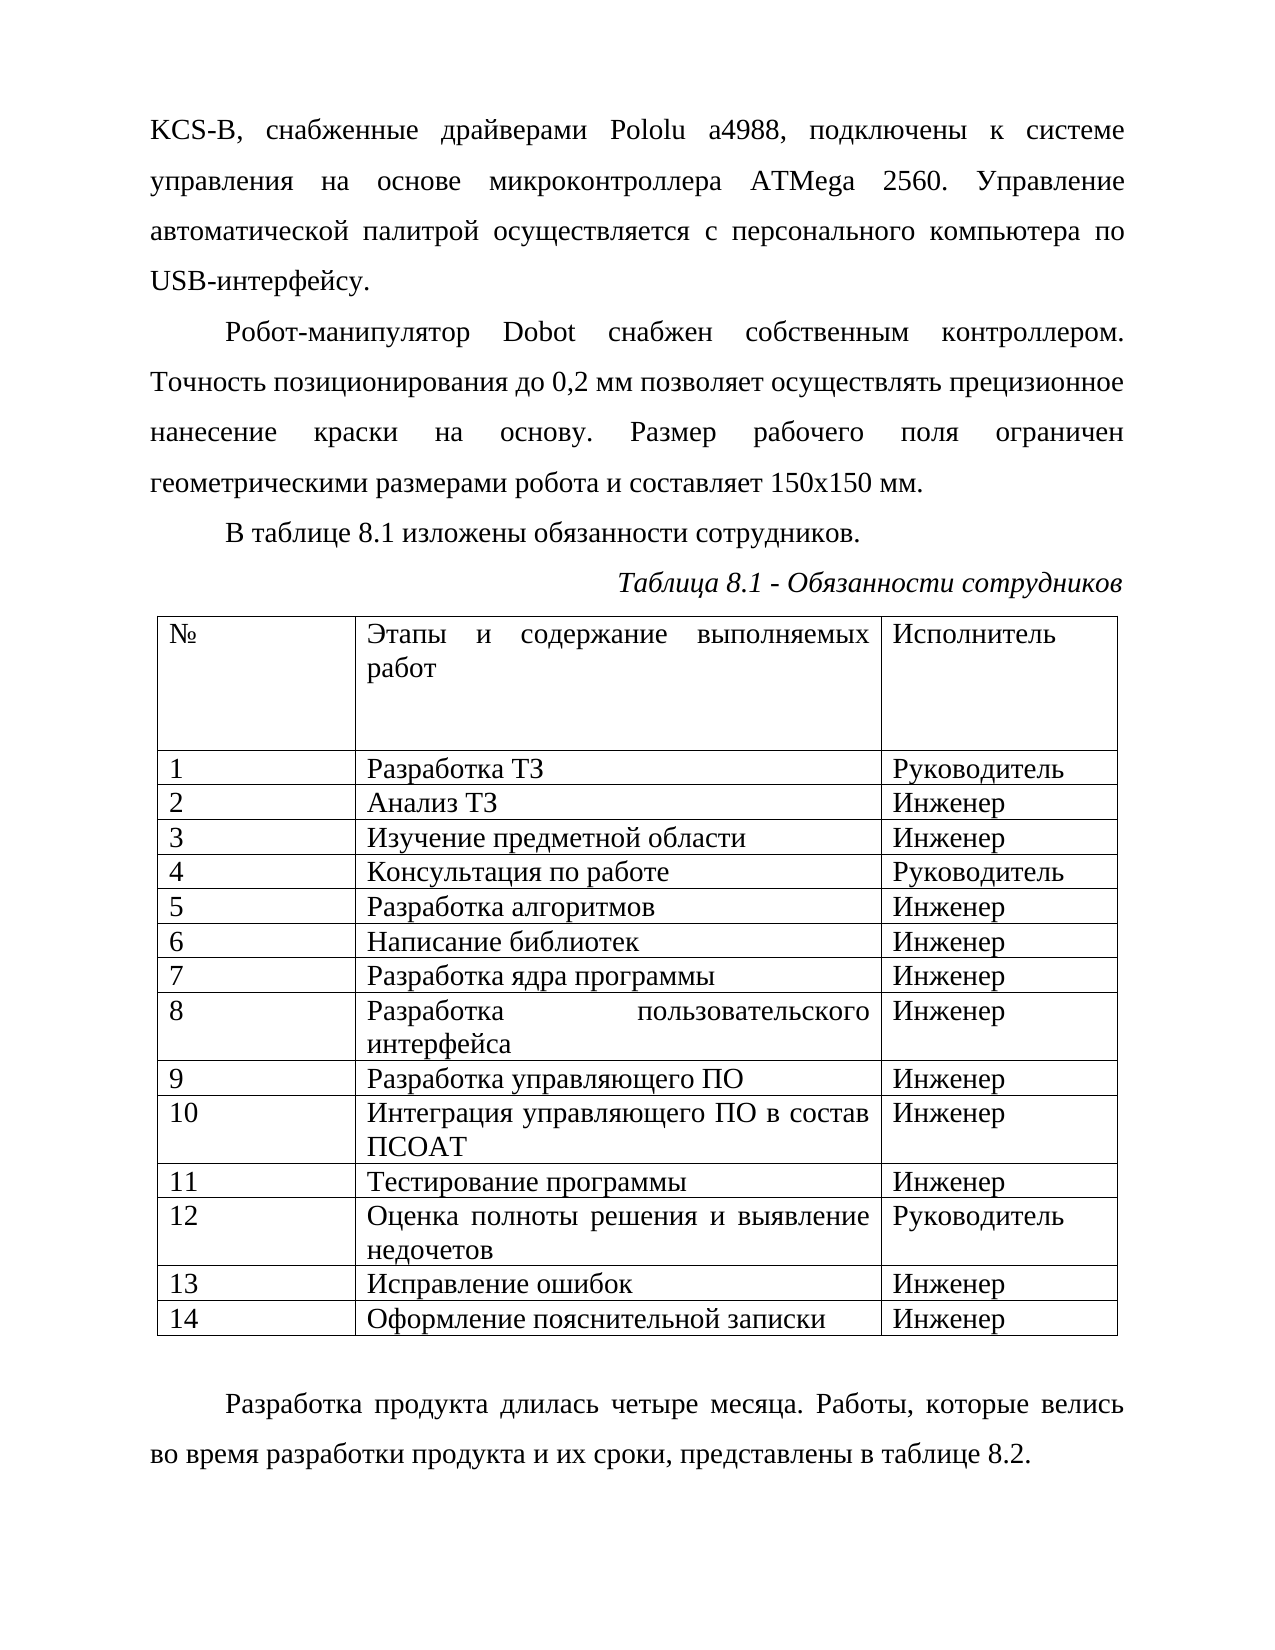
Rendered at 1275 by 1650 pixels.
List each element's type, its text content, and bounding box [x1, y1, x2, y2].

table_cell Инженер [882, 820, 1117, 853]
table_cell 10 [158, 1096, 355, 1163]
table_cell 14 [158, 1301, 355, 1334]
table_cell Инженер [882, 1096, 1117, 1163]
table_cell Инженер [882, 1266, 1117, 1300]
table_cell Изучение предметной области [356, 820, 881, 853]
table_cell Интеграция управляющего ПО в состав ПСОАТ [356, 1096, 881, 1163]
table_cell Разработка ядра программы [356, 958, 881, 992]
table_cell Разработка управляющего ПО [356, 1061, 881, 1094]
table_cell 13 [158, 1266, 355, 1300]
table_cell 11 [158, 1164, 355, 1197]
text Разработка продукта длилась четыре месяца. Работы, которые велись во время разработки продукта и их сроки, представлены в таблице 8.2. [150, 1386, 1125, 1470]
text Таблица 8.1 - Обязанности сотрудников [150, 565, 1125, 599]
table_cell Инженер [882, 889, 1117, 923]
table_cell Написание библиотек [356, 924, 881, 957]
table_header № [158, 617, 355, 750]
table_cell Оформление пояснительной записки [356, 1301, 881, 1334]
table_cell Инженер [882, 1061, 1117, 1094]
table_cell Анализ ТЗ [356, 785, 881, 819]
table_cell Руководитель [882, 1198, 1117, 1265]
table_cell Инженер [882, 924, 1117, 957]
table_cell 5 [158, 889, 355, 923]
table_cell Консультация по работе [356, 855, 881, 888]
table_cell Руководитель [882, 751, 1117, 784]
table_cell Инженер [882, 1301, 1117, 1334]
table_cell Инженер [882, 993, 1117, 1060]
table_cell Разработка пользовательского интерфейса [356, 993, 881, 1060]
table_cell 3 [158, 820, 355, 853]
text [150, 112, 1125, 297]
table_header Этапы и содержание выполняемых работ [356, 617, 881, 750]
table_cell Инженер [882, 1164, 1117, 1197]
table_cell 6 [158, 924, 355, 957]
table_cell 1 [158, 751, 355, 784]
text Робот-манипулятор Dobot снабжен собственным контроллером. Точность позиционирования до 0,2 мм позволяет осуществлять прецизионное нанесение краски на основу. Размер рабочего поля ограничен геометрическими размерами робота и составляет 150х150 мм. [150, 314, 1125, 498]
table_cell Инженер [882, 958, 1117, 992]
text В таблице 8.1 изложены обязанности сотрудников. [150, 515, 1125, 548]
table_cell Инженер [882, 785, 1117, 819]
table_cell Исправление ошибок [356, 1266, 881, 1300]
table_header Исполнитель [882, 617, 1117, 750]
table_cell Тестирование программы [356, 1164, 881, 1197]
table_cell 8 [158, 993, 355, 1060]
table_cell 7 [158, 958, 355, 992]
table_cell 9 [158, 1061, 355, 1094]
table_cell 2 [158, 785, 355, 819]
table_cell Оценка полноты решения и выявление недочетов [356, 1198, 881, 1265]
table_cell 12 [158, 1198, 355, 1265]
table_cell 4 [158, 855, 355, 888]
table_cell Руководитель [882, 855, 1117, 888]
table_cell Разработка алгоритмов [356, 889, 881, 923]
table_cell Разработка ТЗ [356, 751, 881, 784]
